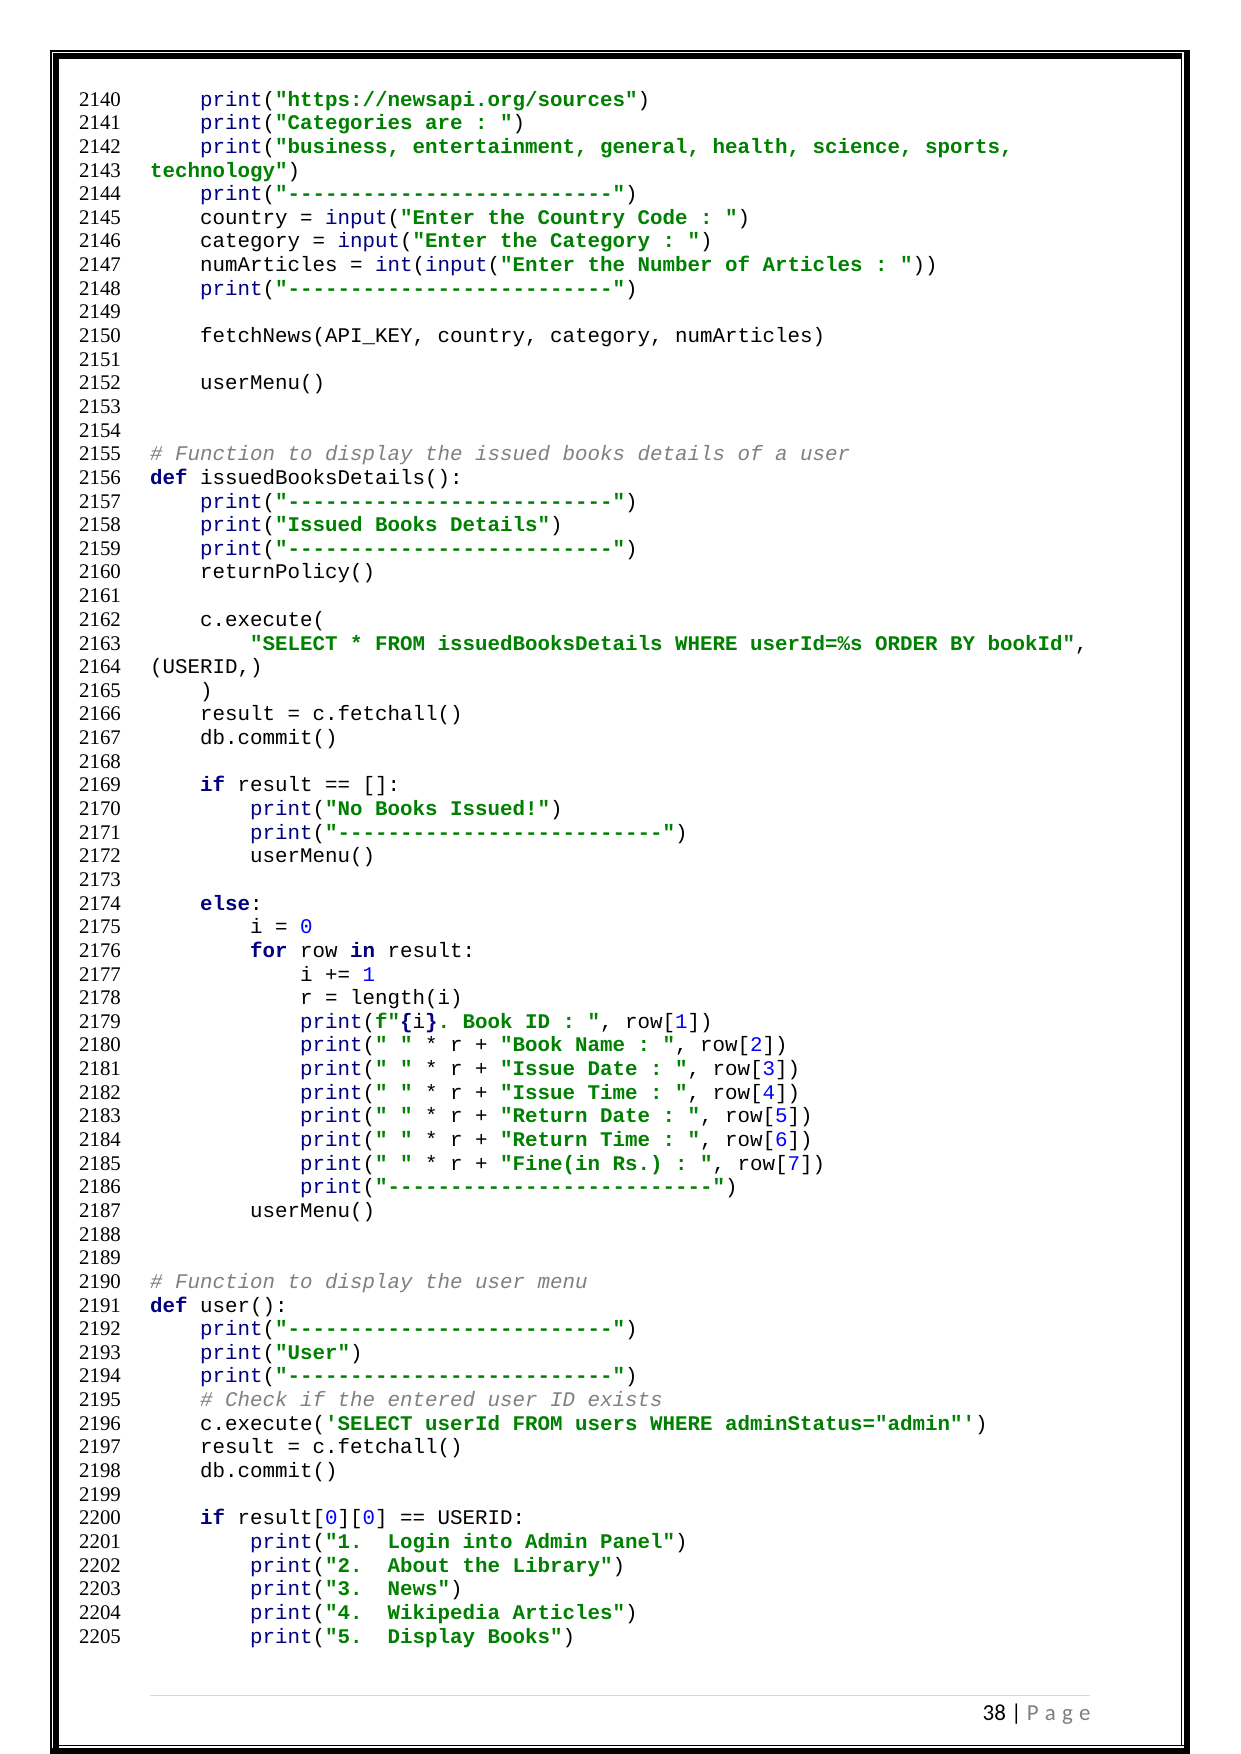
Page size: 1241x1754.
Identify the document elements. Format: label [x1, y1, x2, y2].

text [150, 89, 1090, 1649]
